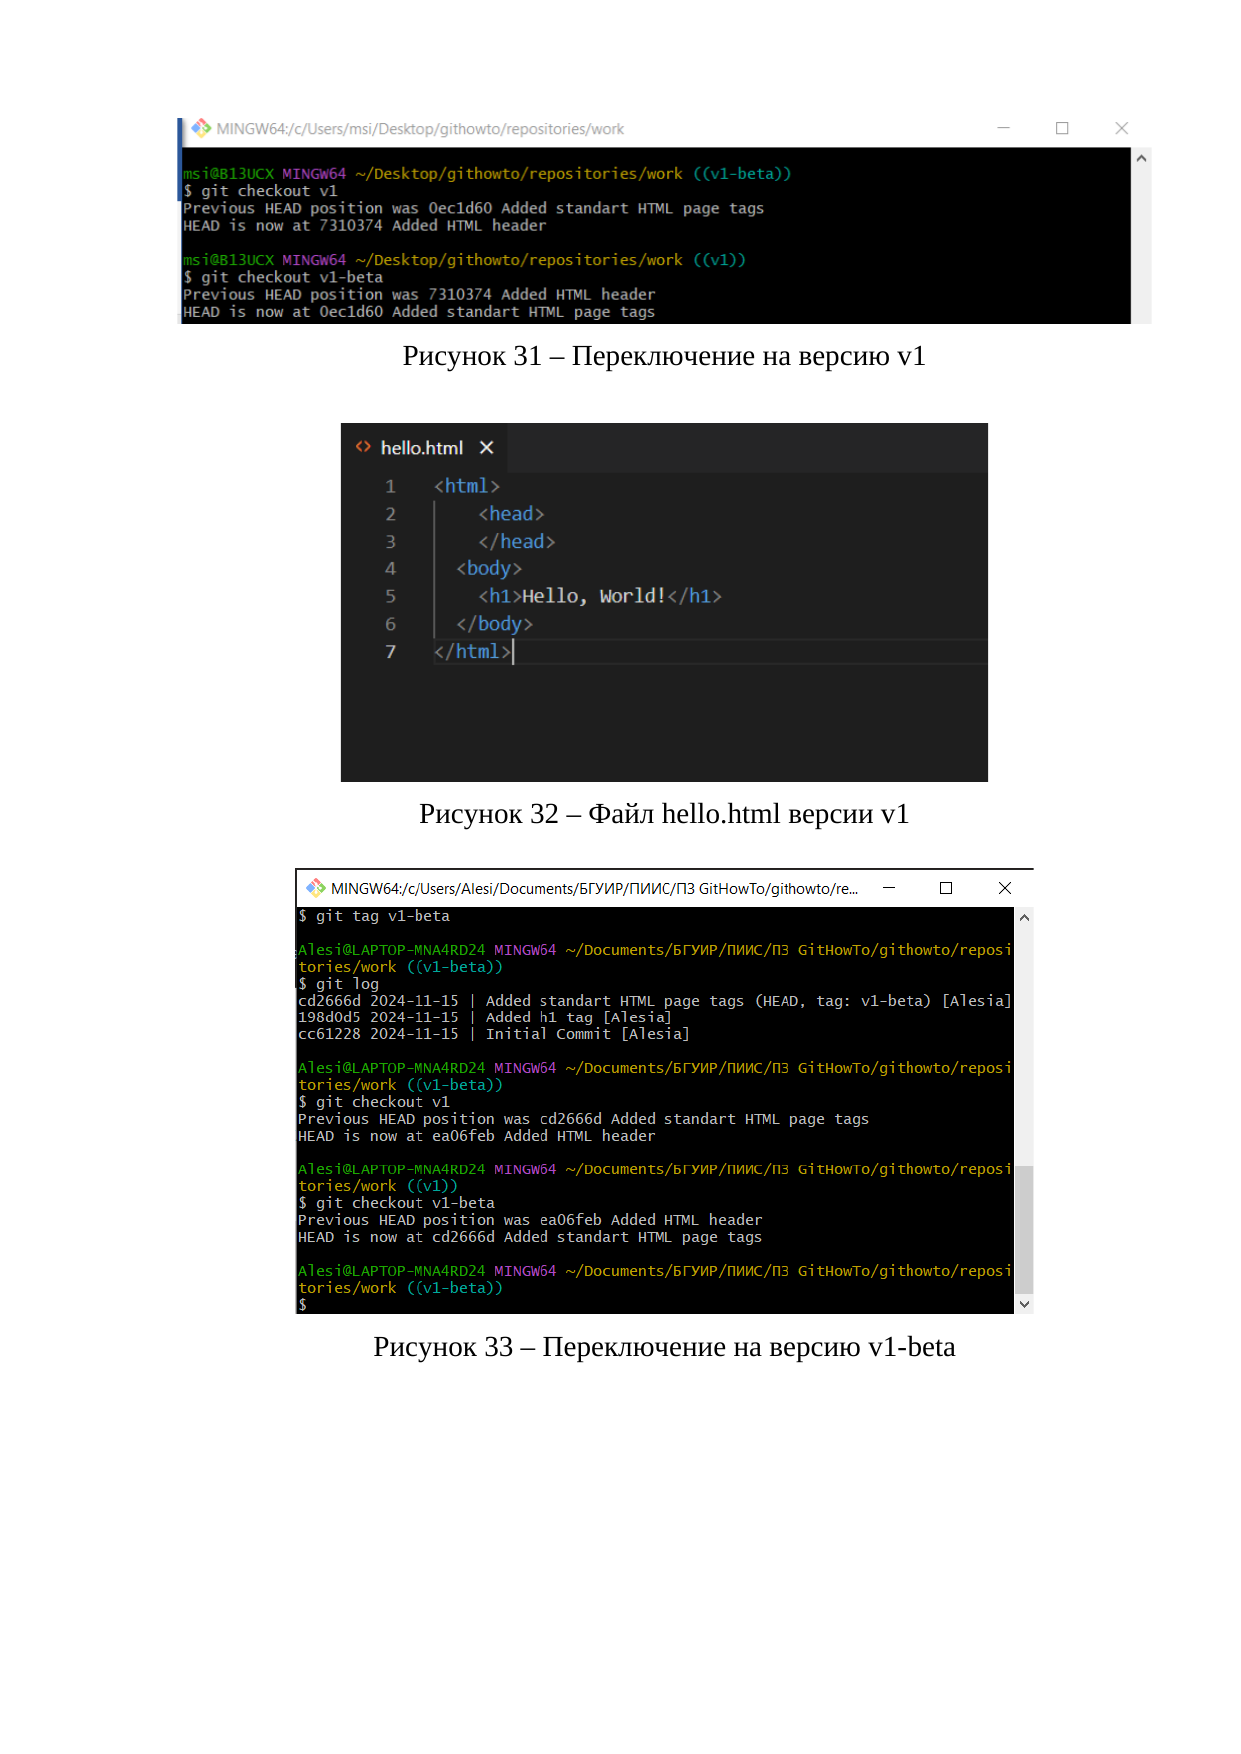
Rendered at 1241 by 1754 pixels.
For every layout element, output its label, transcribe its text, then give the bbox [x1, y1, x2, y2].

picture [340, 423, 989, 782]
text Рисунок 31 – Переключение на версию v1 [177, 338, 1152, 372]
picture [177, 118, 1152, 324]
text Рисунок 32 – Файл hello.html версии v1 [177, 796, 1152, 830]
text Рисунок 33 – Переключение на версию v1-beta [177, 1329, 1152, 1363]
picture [295, 868, 1034, 1314]
